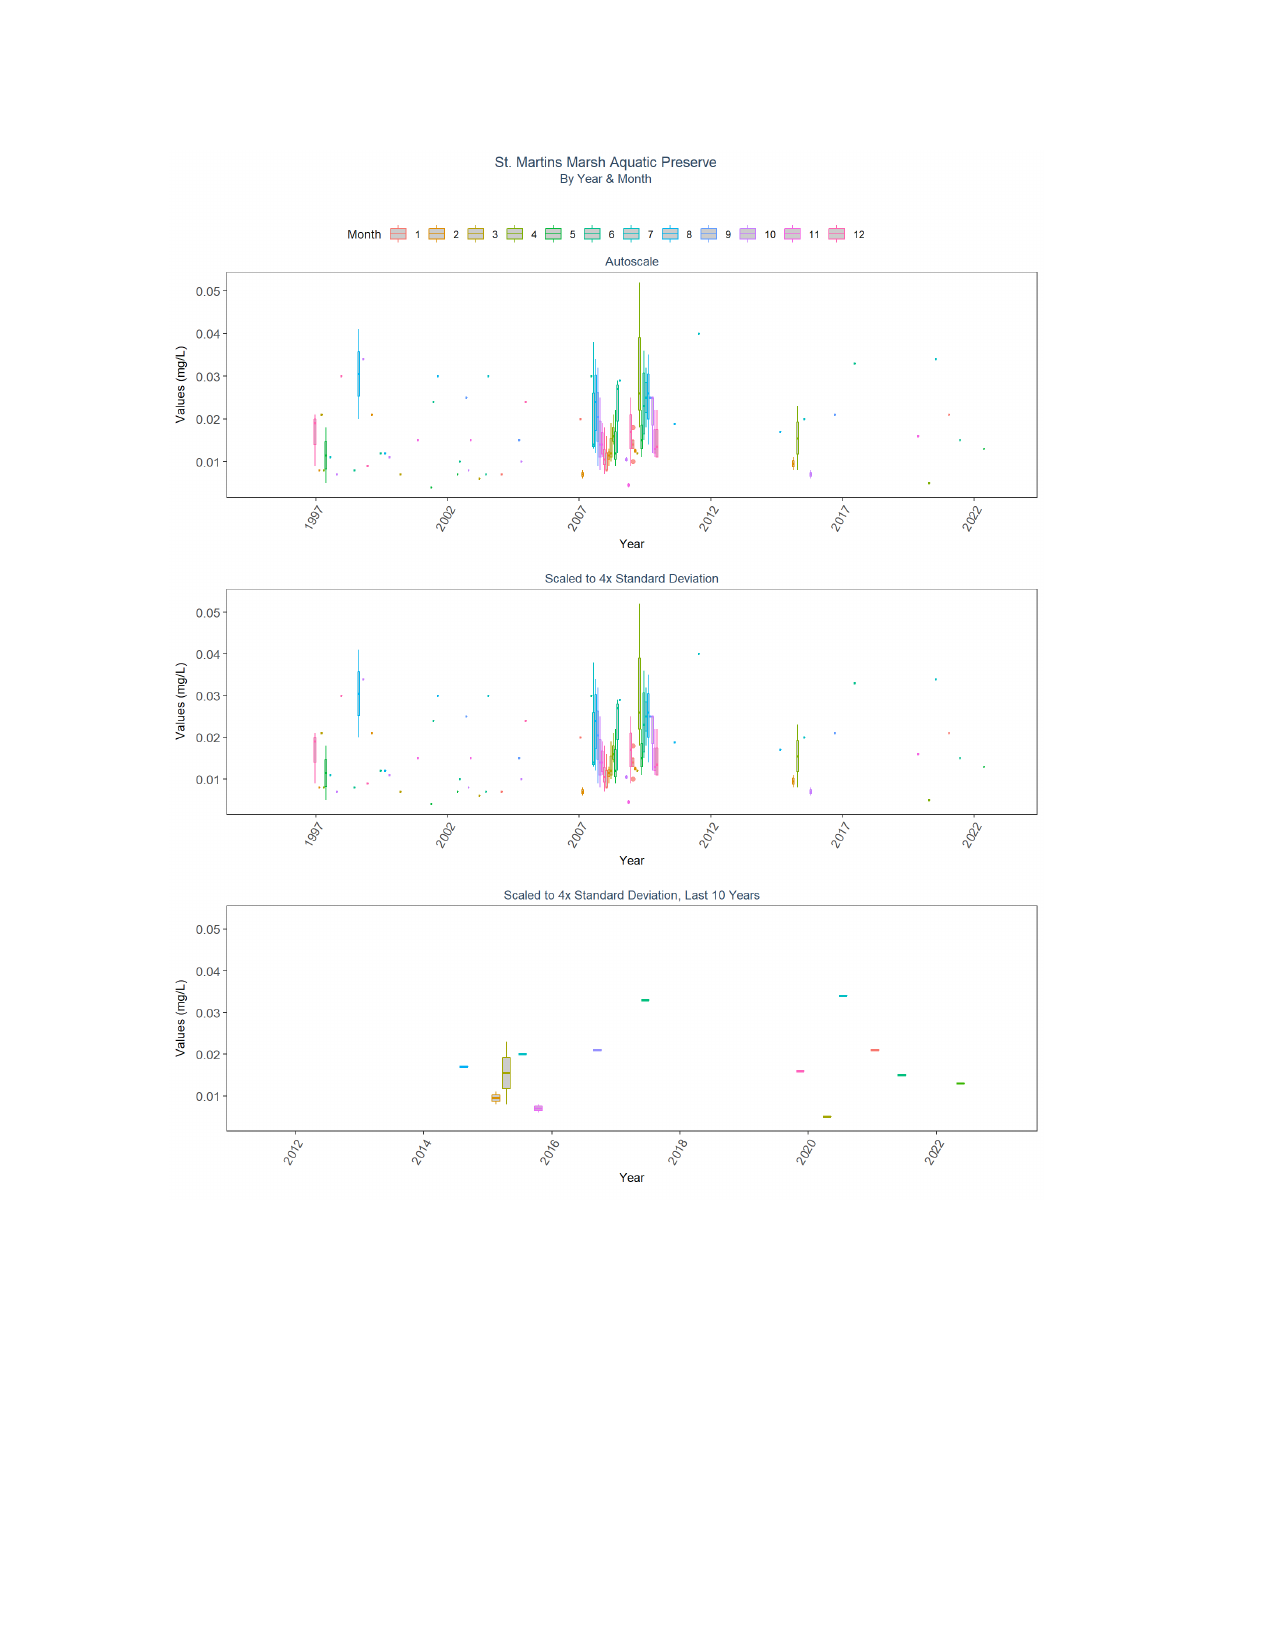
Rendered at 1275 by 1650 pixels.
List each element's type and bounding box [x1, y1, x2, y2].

picture [168, 150, 1044, 1200]
